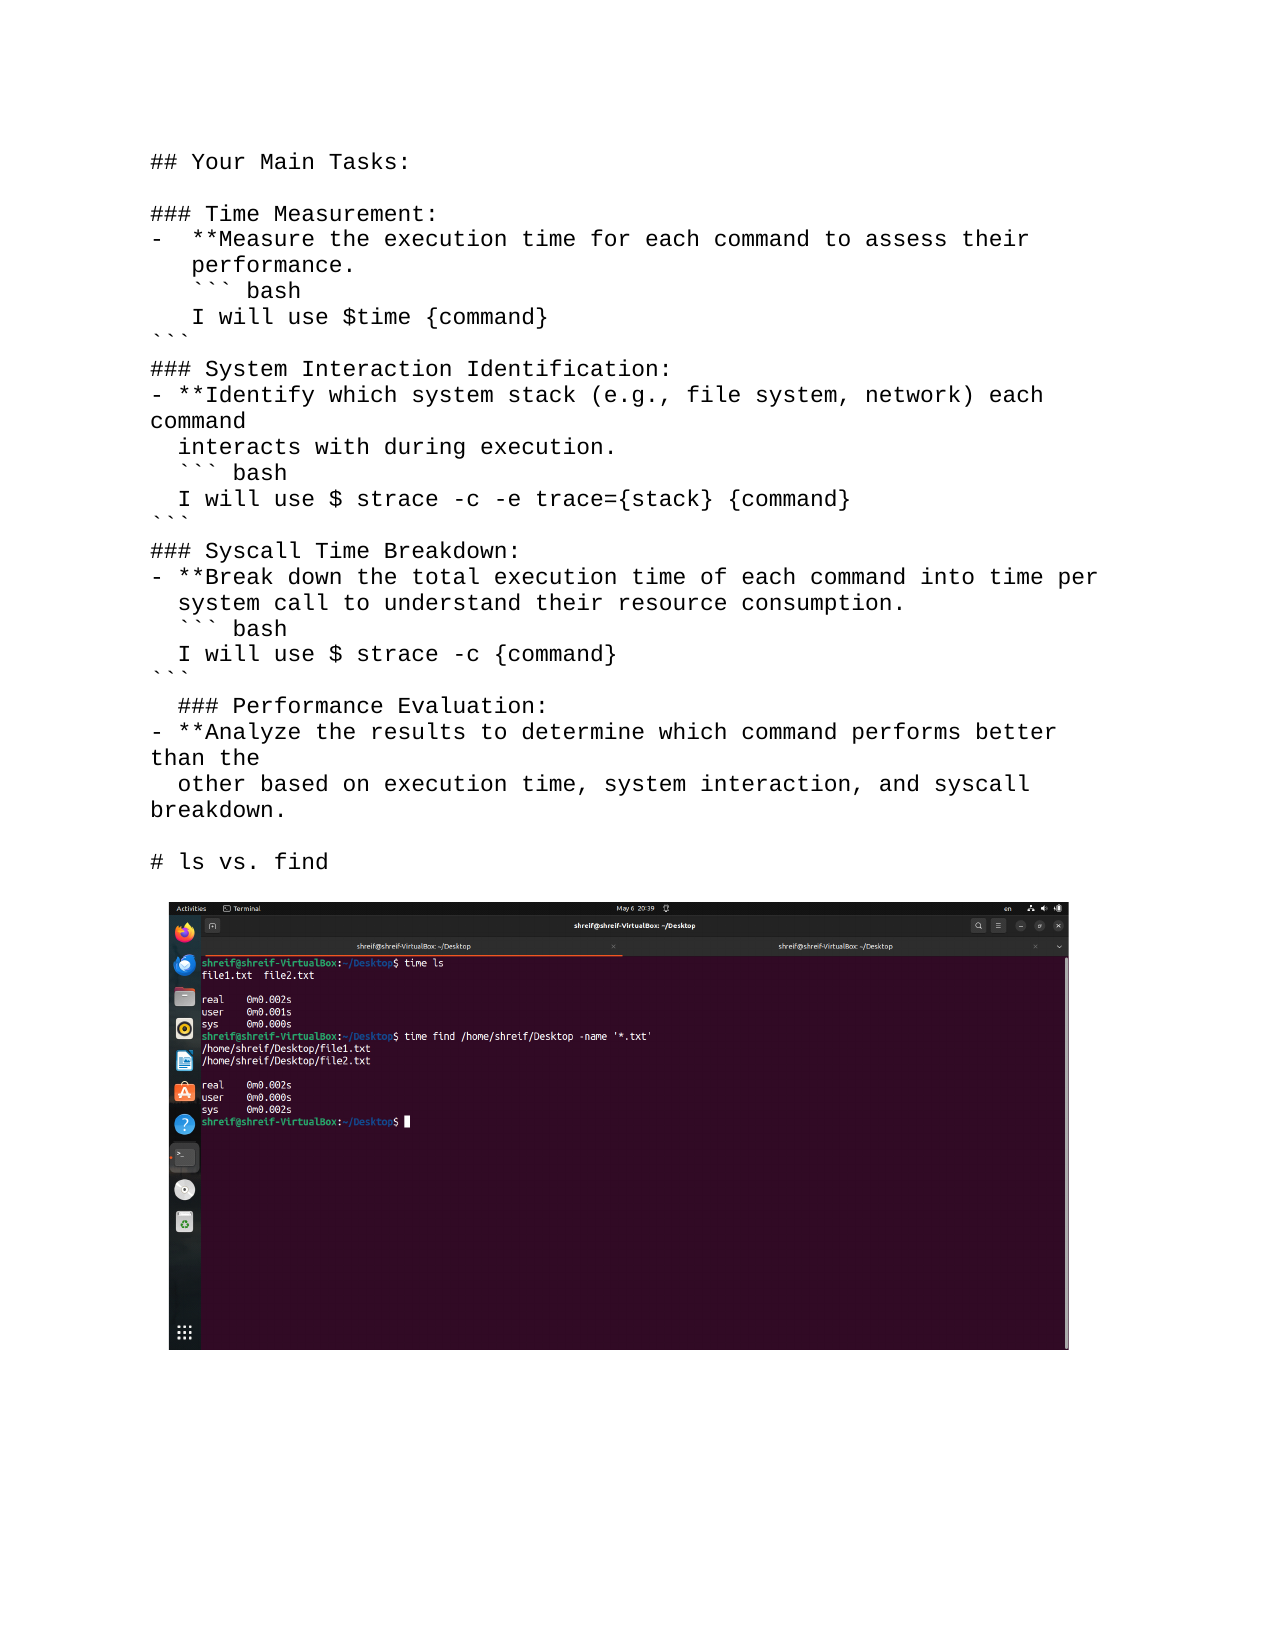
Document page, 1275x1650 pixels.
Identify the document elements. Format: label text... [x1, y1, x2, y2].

text ### Performance Evaluation: [150, 695, 1125, 721]
text I will use $ strace -c {command} [150, 643, 1125, 669]
text other based on execution time, system interaction, and syscall breakdown. [150, 772, 1125, 824]
text ### Syscall Time Breakdown: [150, 539, 1125, 565]
text ``` [150, 513, 1125, 539]
text ### System Interaction Identification: [150, 357, 1125, 383]
text ``` [150, 669, 1125, 695]
text ### Time Measurement: [150, 202, 1125, 228]
text - **Identify which system stack (e.g., file system, network) each command [150, 383, 1125, 435]
text # ls vs. find [150, 850, 1125, 876]
text I will use $time {command} [150, 306, 1125, 332]
text - **Analyze the results to determine which command performs better than the [150, 721, 1125, 772]
text ## Your Main Tasks: [150, 150, 1125, 176]
text ``` bash [150, 280, 1125, 306]
text interacts with during execution. [150, 435, 1125, 461]
text ``` bash [150, 461, 1125, 487]
text system call to understand their resource consumption. [150, 591, 1125, 617]
picture [168, 902, 1069, 1350]
text I will use $ strace -c -e trace={stack} {command} [150, 487, 1125, 513]
text ``` [150, 332, 1125, 357]
text performance. [150, 254, 1125, 280]
text - **Break down the total execution time of each command into time per [150, 565, 1125, 591]
text - **Measure the execution time for each command to assess their [150, 228, 1125, 254]
text ``` bash [150, 617, 1125, 643]
